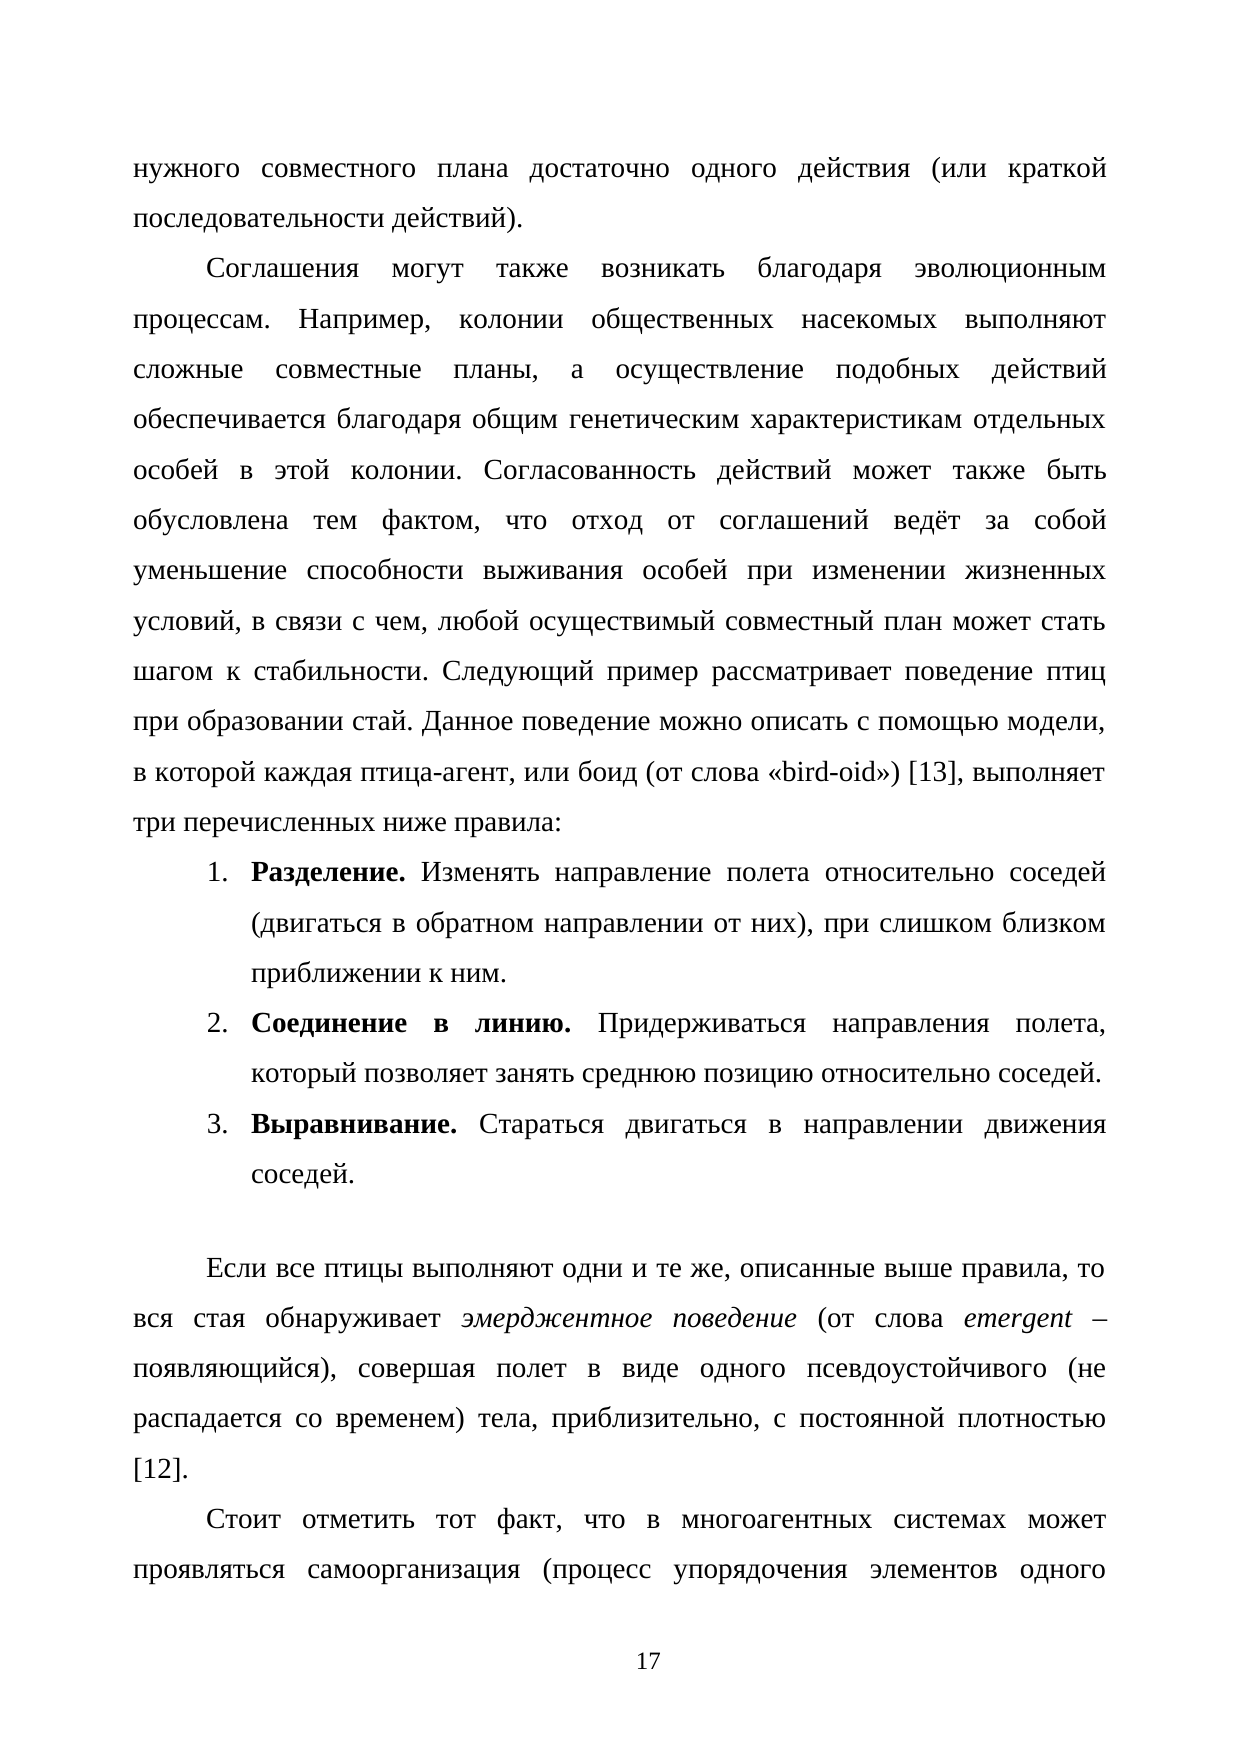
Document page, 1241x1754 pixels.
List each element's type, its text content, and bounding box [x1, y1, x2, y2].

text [133, 150, 1107, 234]
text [133, 1501, 1107, 1585]
text 2. Соединение в линию. Придерживаться направления полета, который позволяет занять среднюю позицию относительно соседей. [207, 1005, 1107, 1089]
text Соглашения могут также возникать благодаря эволюционным процессам. Например, колонии общественных насекомых выполняют сложные совместные планы, а осуществление подобных действий обеспечивается благодаря общим генетическим характеристикам отдельных особей в этой колонии. Согласованность действий может также быть обусловлена тем фактом, что отход от соглашений ведёт за собой уменьшение способности выживания особей при изменении жизненных условий, в связи с чем, любой осуществимый совместный план может стать шагом к стабильности. Следующий пример рассматривает поведение птиц при образовании стай. Данное поведение можно описать с помощью модели, в которой каждая птица-агент, или боид (от слова «bird-oid») [13], выполняет три перечисленных ниже правила: [133, 251, 1107, 838]
text 1. Разделение. Изменять направление полета относительно соседей (двигаться в обратном направлении от них), при слишком близком приближении к ним. [207, 854, 1107, 988]
text Если все птицы выполняют одни и те же, описанные выше правила, то вся стая обнаруживает эмерджентное поведение (от слова emergent – появляющийся), совершая полет в виде одного псевдоустойчивого (не распадается со временем) тела, приблизительно, с постоянной плотностью [12]. [133, 1250, 1107, 1484]
text 3. Выравнивание. Стараться двигаться в направлении движения соседей. [207, 1106, 1107, 1190]
